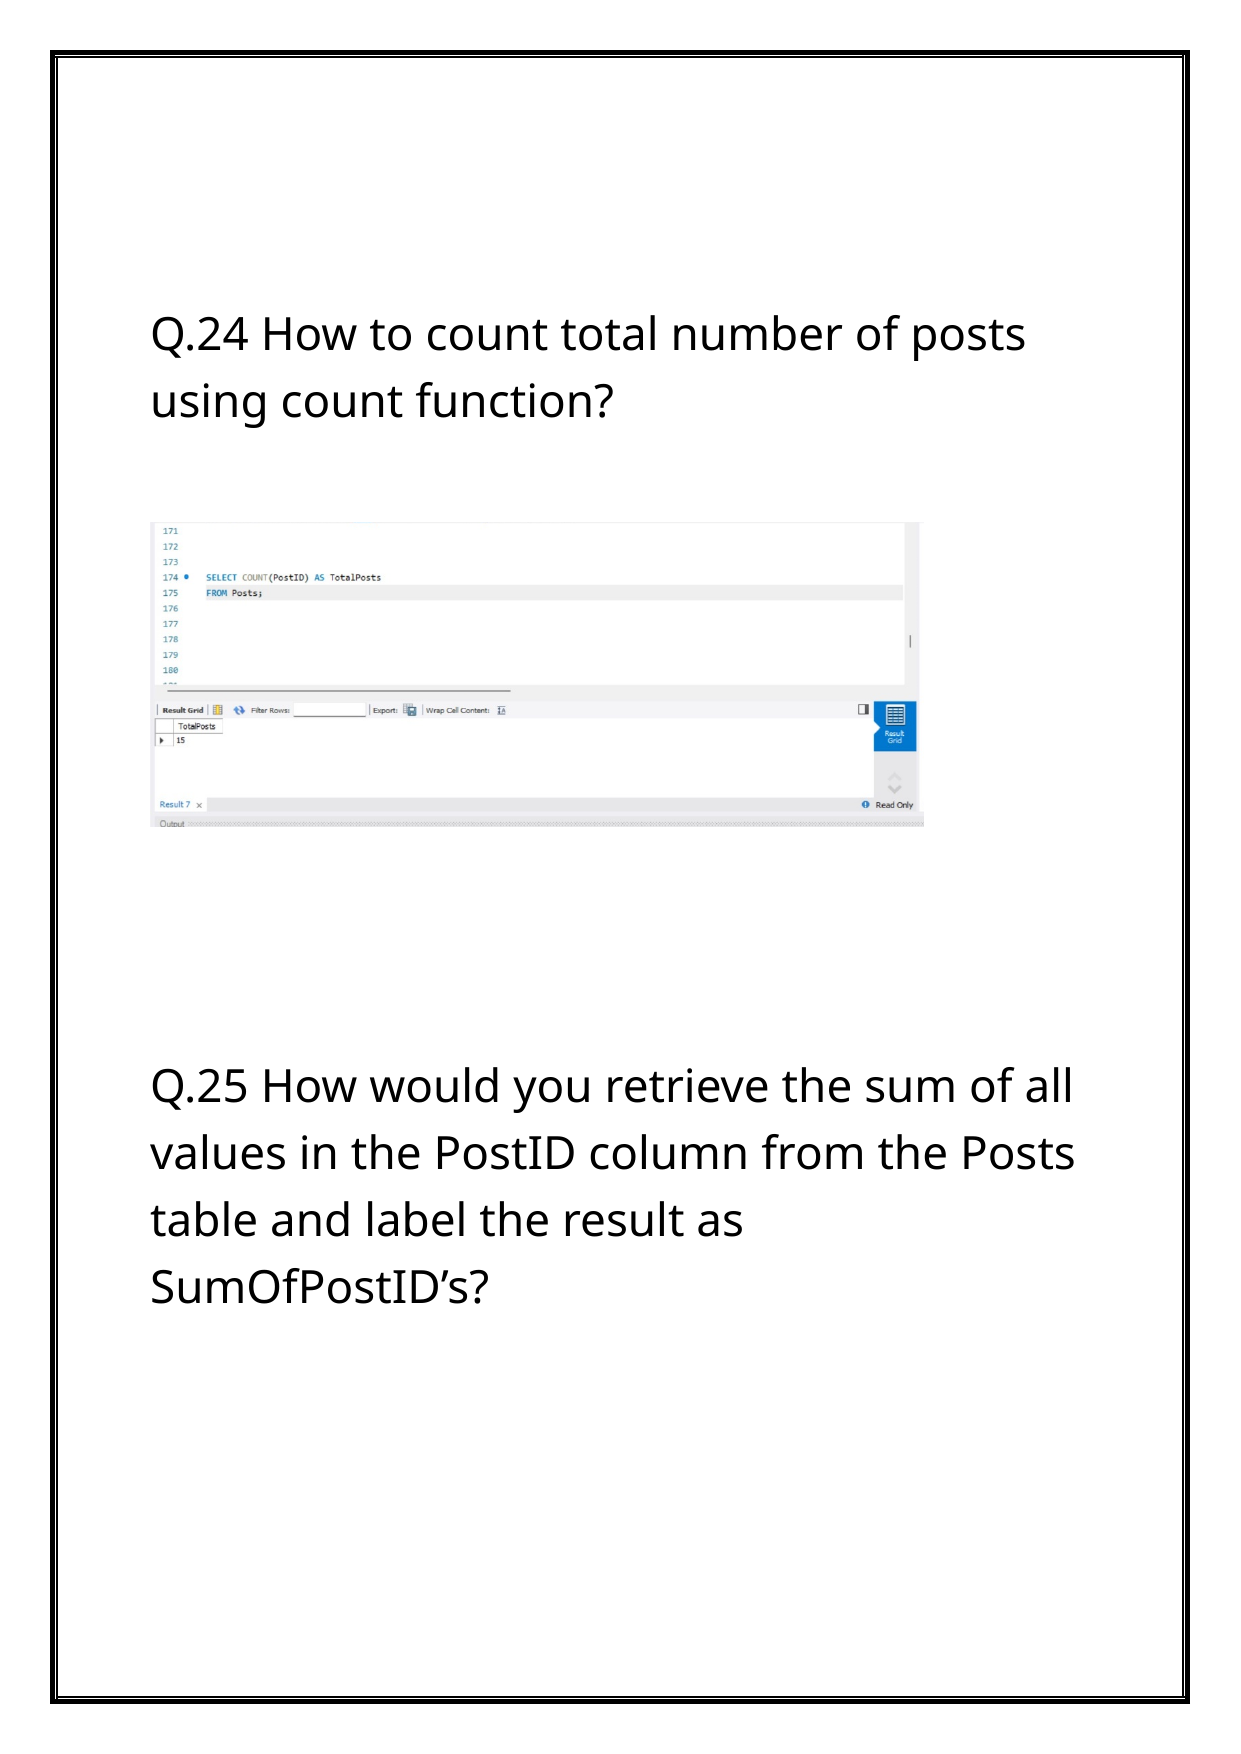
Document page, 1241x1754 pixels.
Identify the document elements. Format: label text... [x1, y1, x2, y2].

text Q.25 How would you retrieve the sum of all values in the PostID column from the Posts table and label the result as SumOfPostID’s? [150, 1053, 1090, 1317]
text Q.24 How to count total number of posts using count function? [150, 301, 1090, 431]
picture [150, 522, 924, 827]
